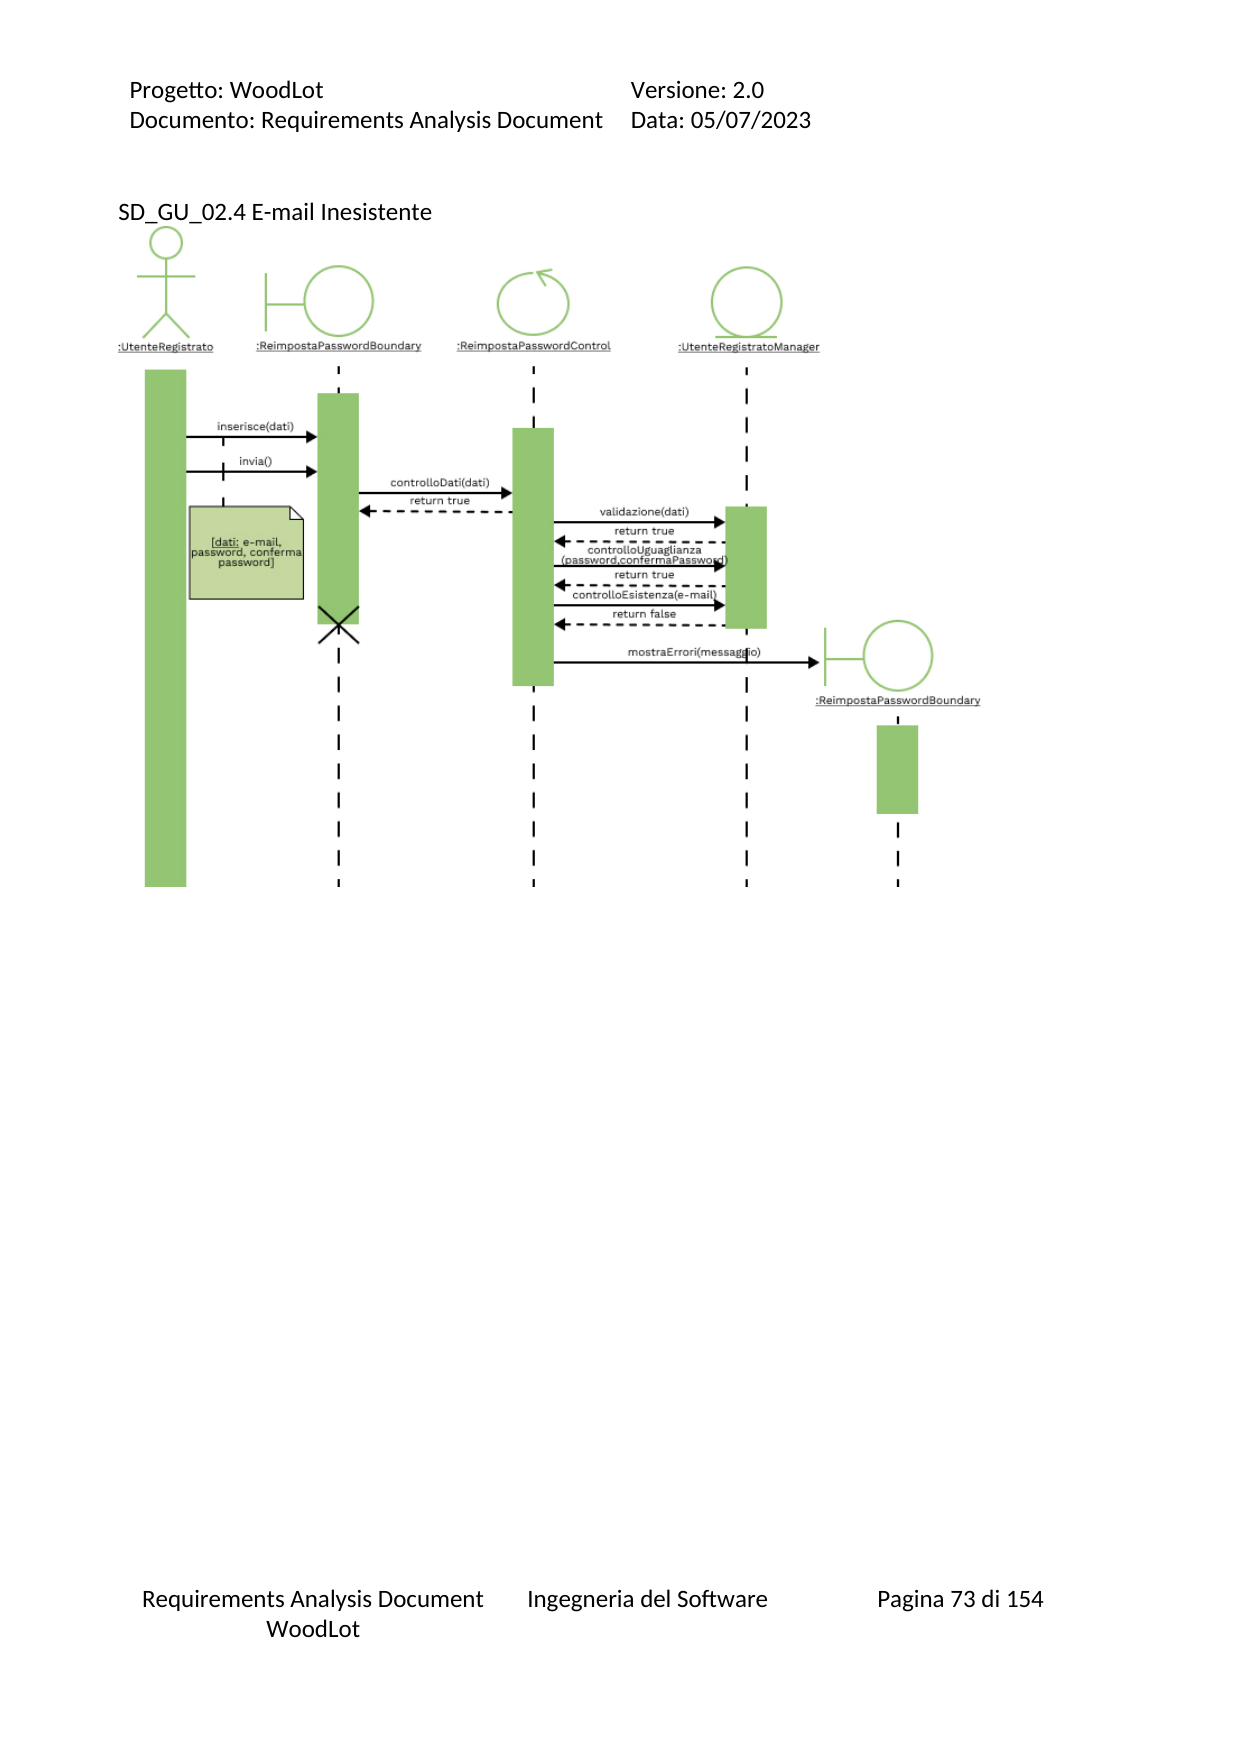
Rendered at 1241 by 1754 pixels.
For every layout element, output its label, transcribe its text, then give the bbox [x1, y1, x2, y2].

picture [118, 226, 981, 887]
text SD_GU_02.4 E-mail Inesistente [118, 196, 1122, 226]
